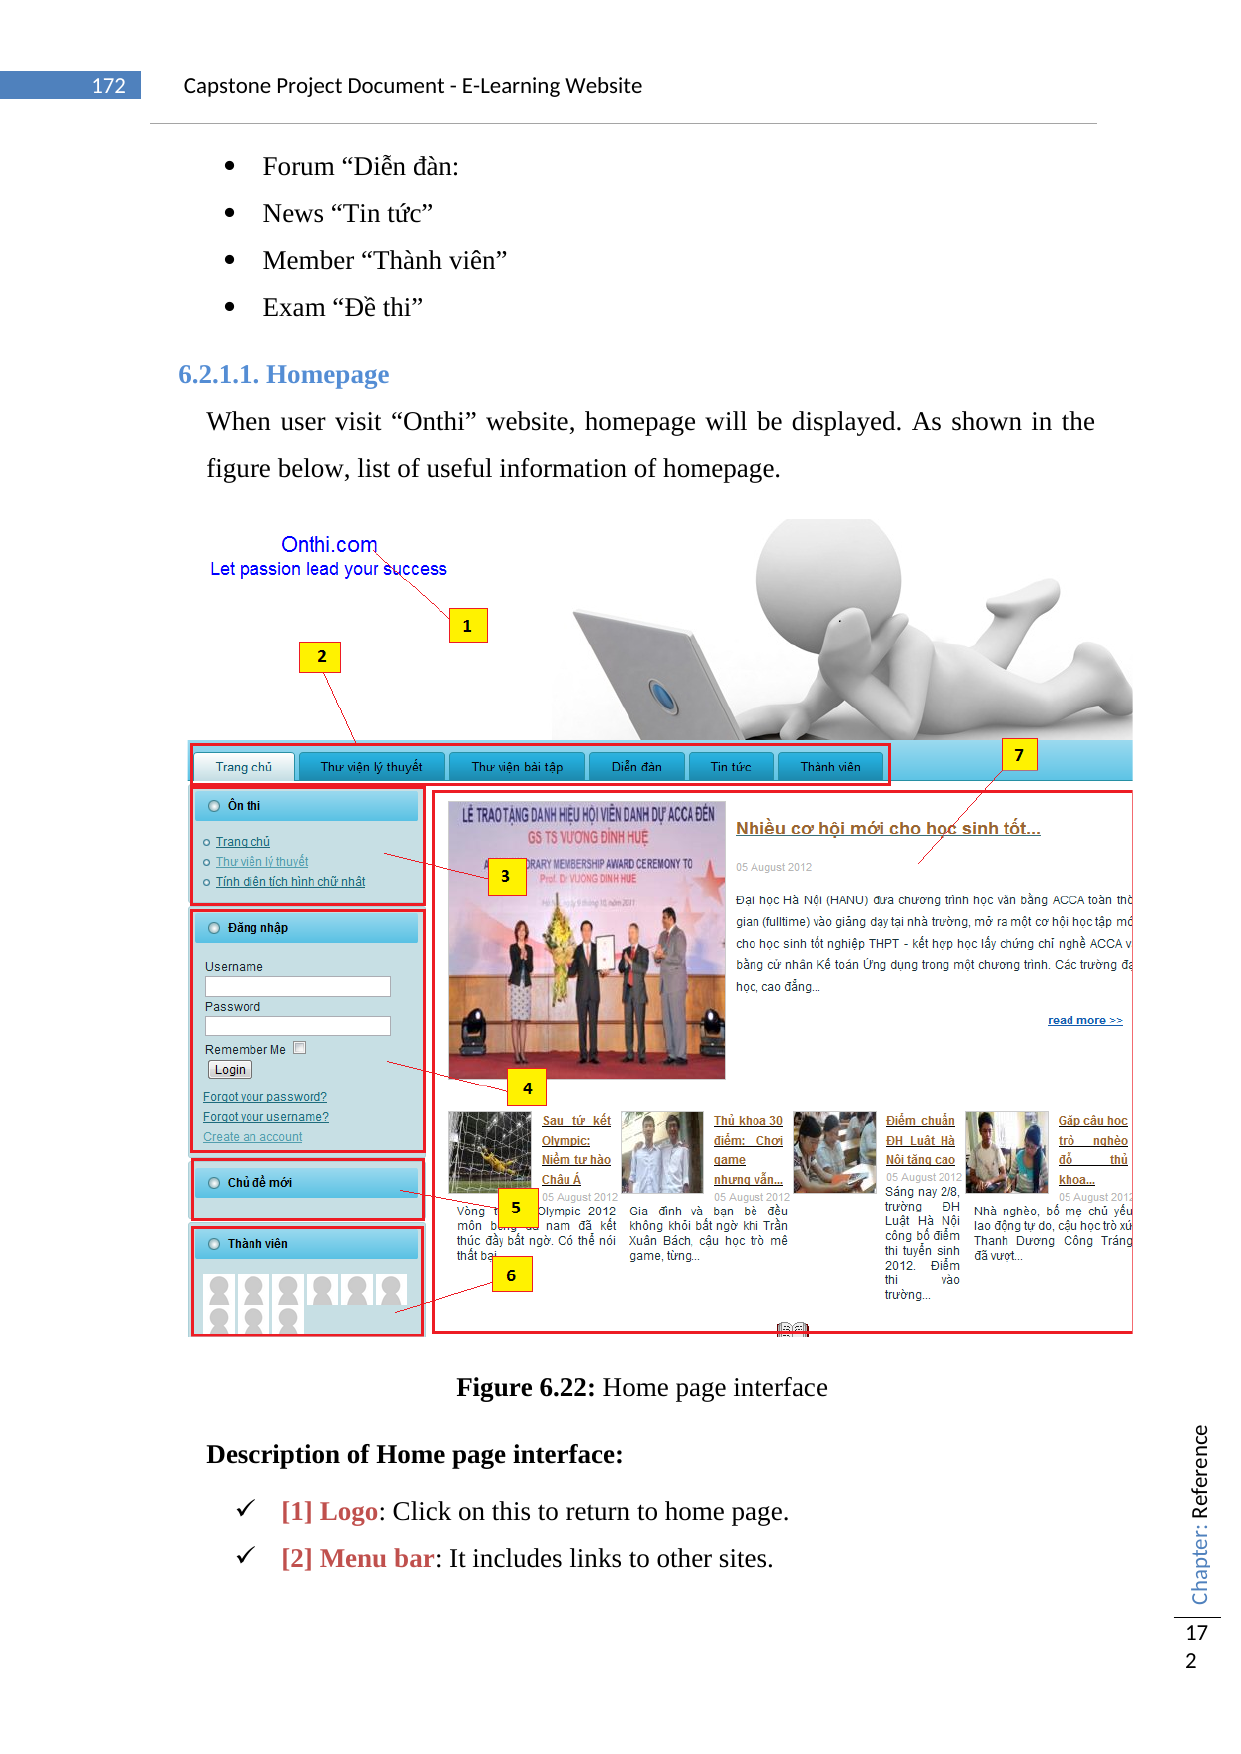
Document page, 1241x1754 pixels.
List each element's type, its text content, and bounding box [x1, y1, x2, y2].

list News “Tin tức” [225, 197, 1097, 228]
subtitle 6.2.1.1. Homepage [178, 358, 1097, 389]
text When user visit “Onthi” website, homepage will be displayed. As shown in the figure below, list of useful information of homepage. [206, 405, 1097, 483]
list Forum “Diễn đàn: [225, 150, 1097, 181]
text Figure 6.22: Home page interface [187, 1371, 1097, 1402]
list [2] Menu bar: It includes links to other sites. [234, 1542, 1097, 1573]
list Member “Thành viên” [225, 244, 1097, 275]
text Description of Home page interface: [206, 1439, 1097, 1470]
picture [187, 519, 1133, 1337]
list [1] Logo: Click on this to return to home page. [234, 1495, 1097, 1526]
list Exam “Đề thi” [225, 291, 1097, 322]
